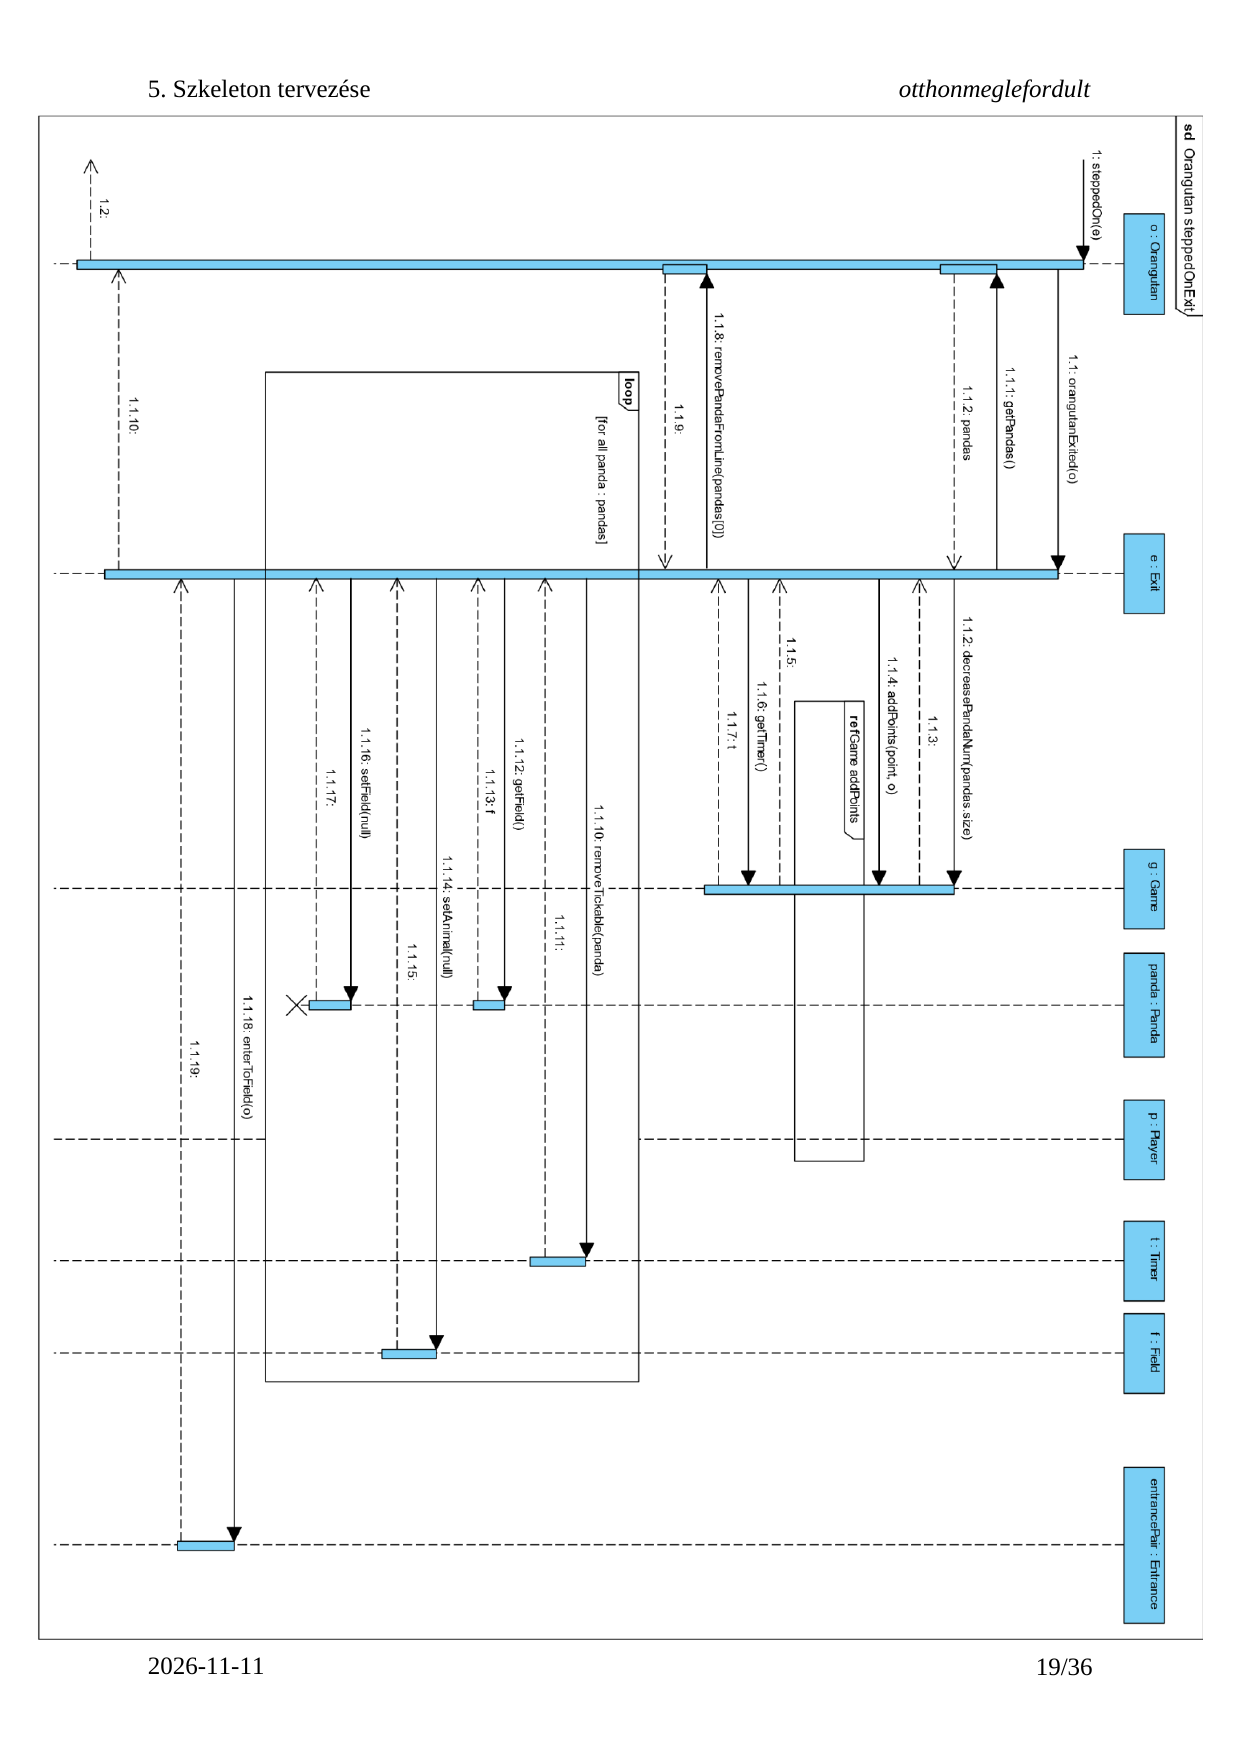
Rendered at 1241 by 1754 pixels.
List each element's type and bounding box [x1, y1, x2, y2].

picture [39, 117, 1203, 1638]
